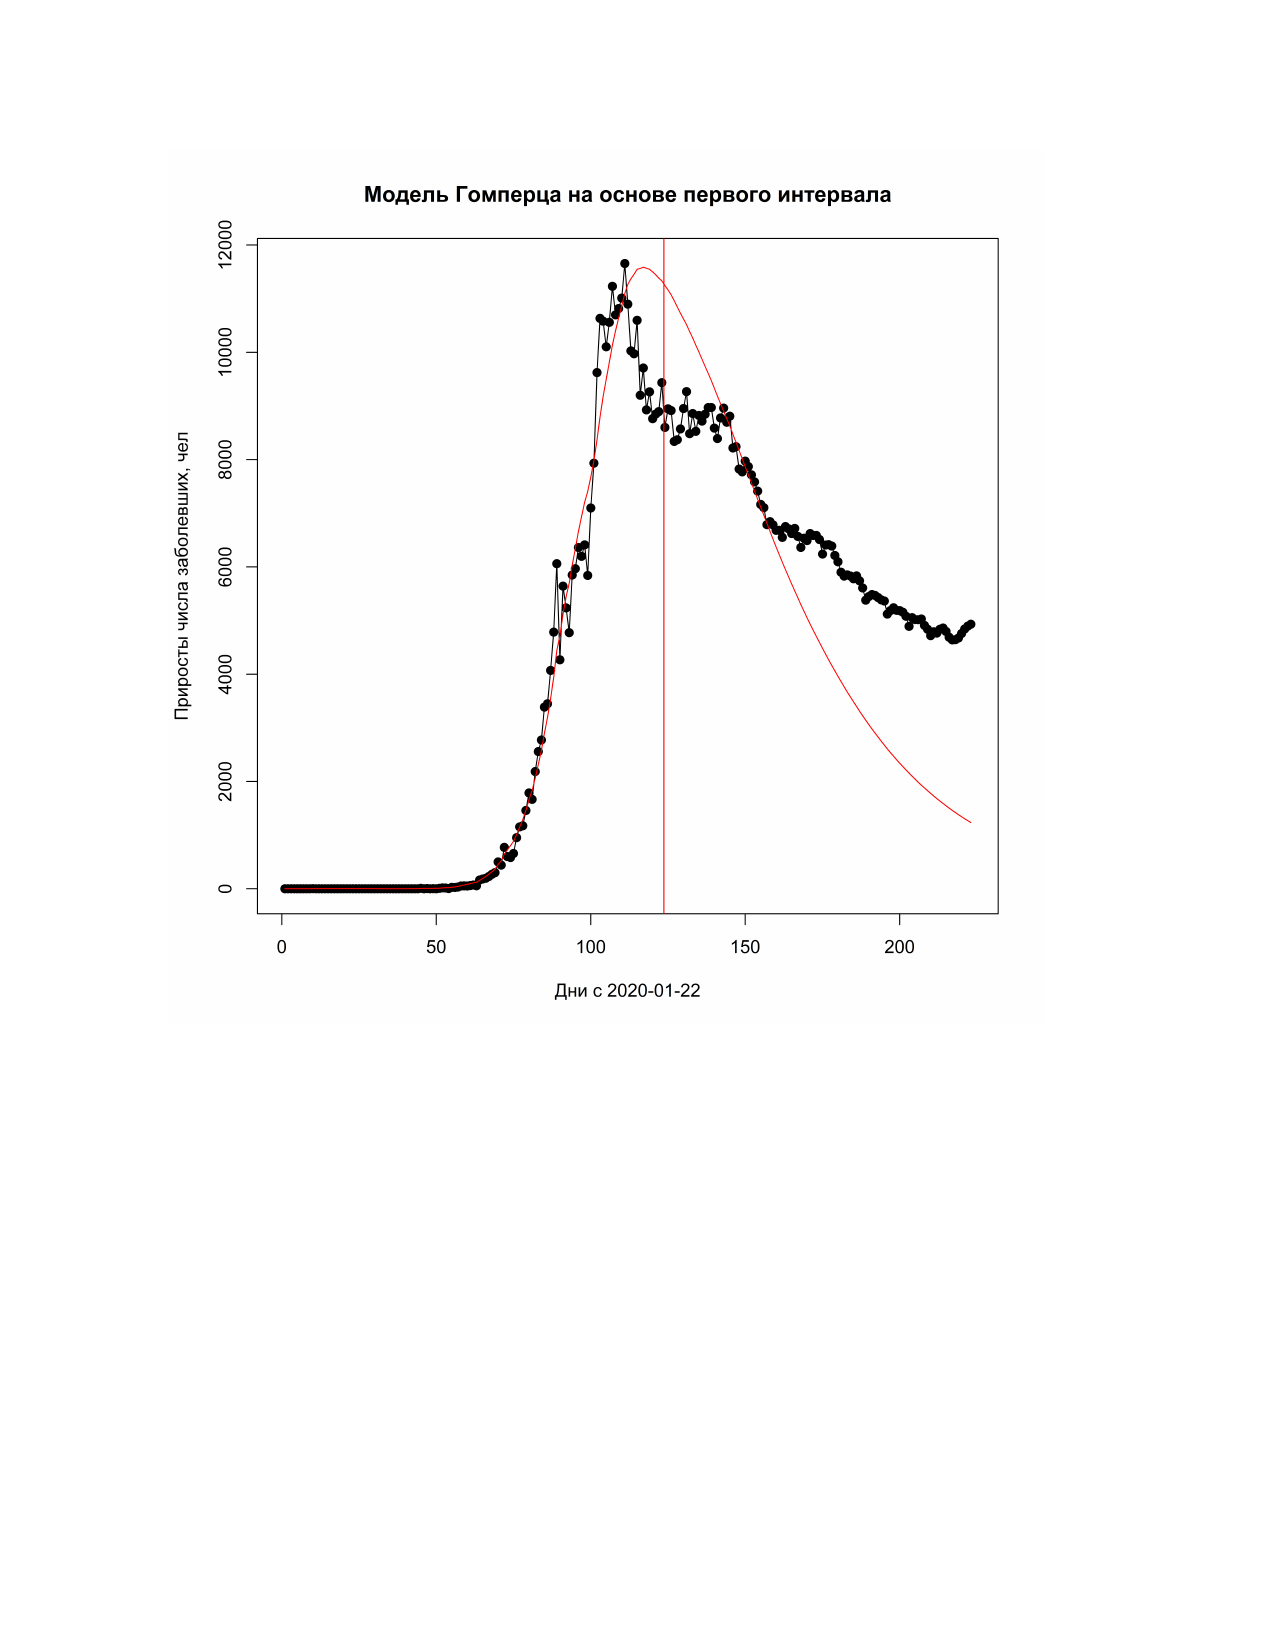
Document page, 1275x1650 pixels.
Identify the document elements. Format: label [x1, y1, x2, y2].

picture [168, 150, 1044, 1025]
